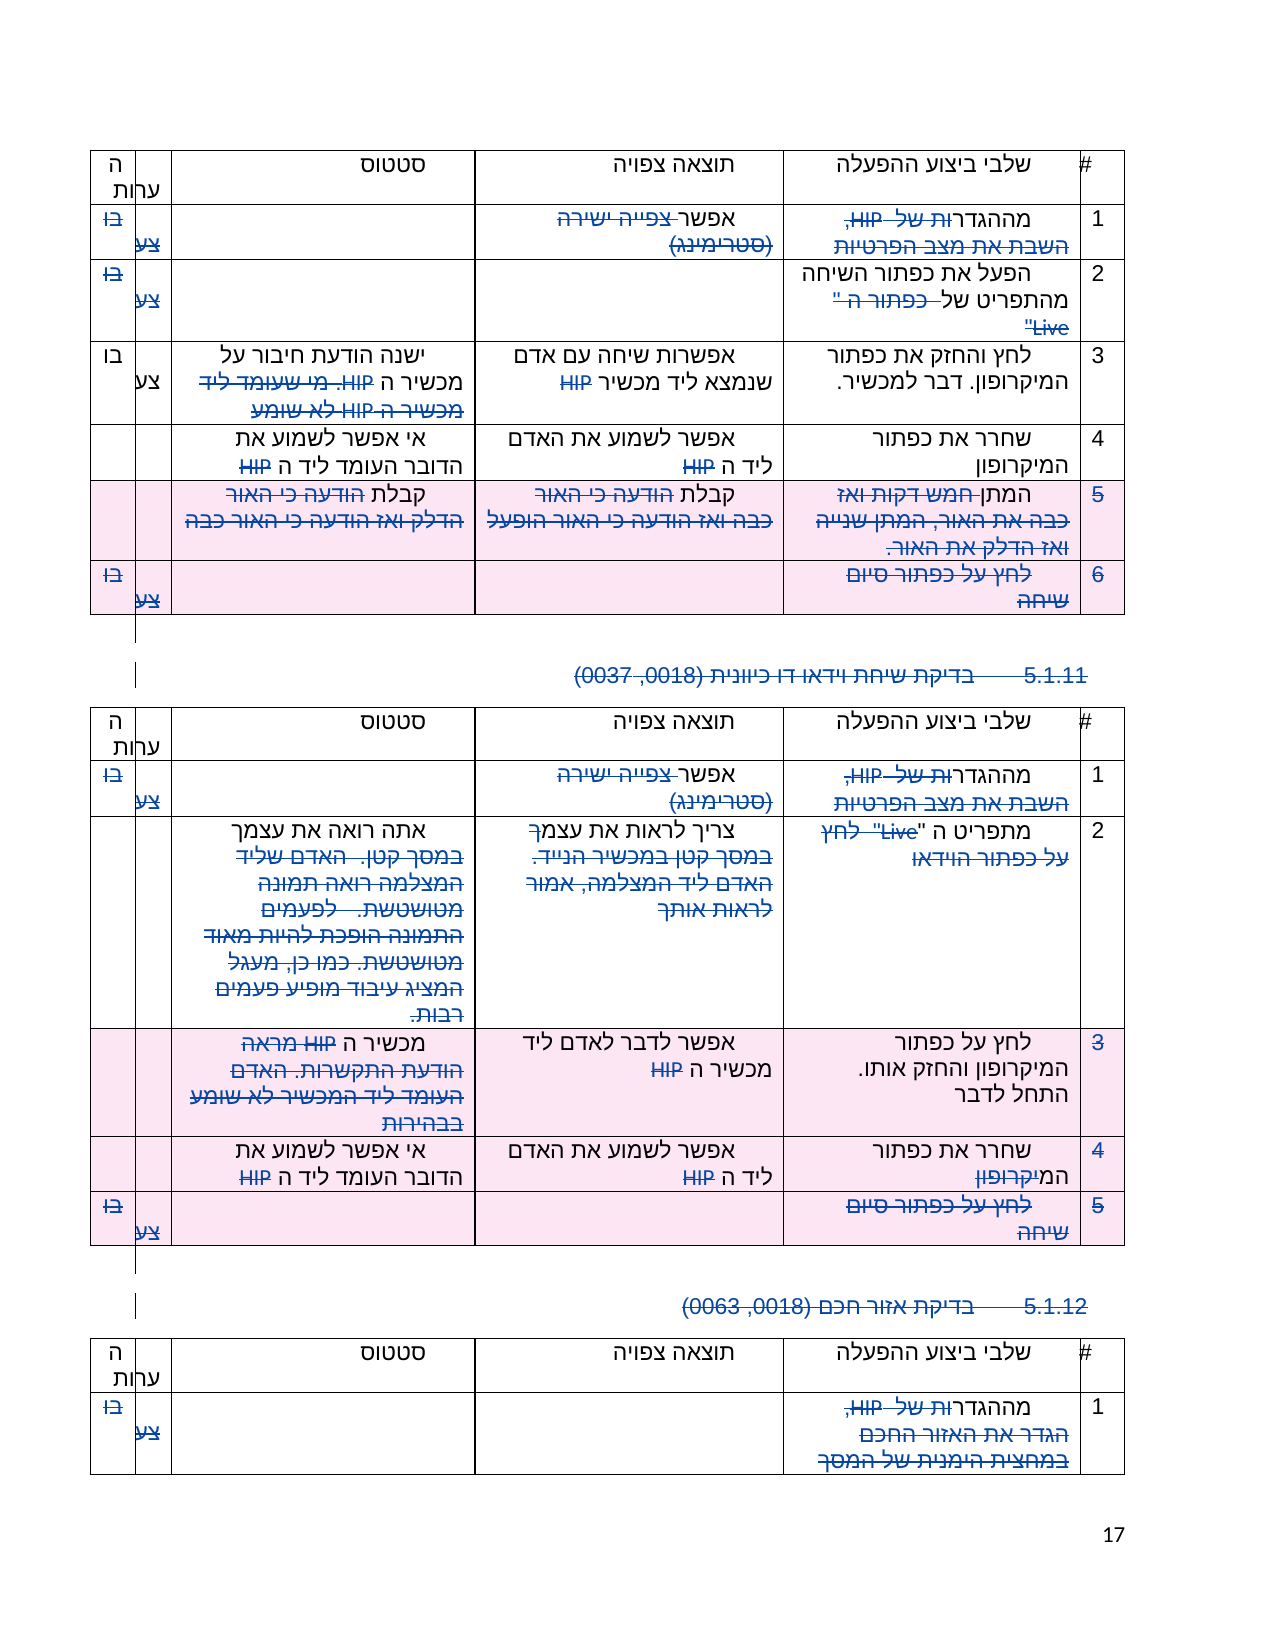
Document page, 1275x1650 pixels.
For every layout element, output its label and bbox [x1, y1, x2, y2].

table_header [784, 1339, 1080, 1392]
table_header [1081, 1339, 1124, 1392]
table_cell [784, 342, 1080, 424]
table_cell [91, 342, 135, 424]
table_cell [91, 817, 135, 1028]
table_header [91, 1339, 135, 1392]
table_cell [1081, 1393, 1124, 1473]
table_cell [136, 205, 171, 259]
table_cell [136, 260, 171, 341]
table_header [91, 708, 135, 760]
table_cell [476, 342, 783, 424]
table_cell [784, 425, 1080, 480]
table_cell [91, 1393, 135, 1473]
table_header [136, 708, 171, 760]
table_cell [172, 1393, 474, 1473]
table_cell [172, 817, 474, 1028]
table_cell [91, 205, 135, 259]
table_cell [784, 260, 1080, 341]
table_cell [476, 817, 783, 1028]
table_header [136, 1339, 171, 1392]
table_header [172, 151, 474, 204]
table_cell [784, 817, 1080, 1028]
table_header [784, 708, 1080, 760]
table_header [476, 151, 783, 204]
table_cell [91, 425, 135, 480]
table_cell [1081, 817, 1124, 1028]
table_cell [136, 1393, 171, 1473]
table_cell [1081, 425, 1124, 480]
table_cell [172, 342, 474, 424]
table_cell [136, 342, 171, 424]
table_cell [136, 425, 171, 480]
table_cell [172, 761, 474, 816]
table_cell [91, 260, 135, 341]
table_header [1081, 151, 1124, 204]
table_cell [91, 761, 135, 816]
table_cell [476, 205, 783, 259]
table_cell [172, 425, 474, 480]
table_header [172, 1339, 474, 1392]
table_header [172, 708, 474, 760]
table_header [476, 708, 783, 760]
table_cell [1081, 205, 1124, 259]
table_header [1081, 708, 1124, 760]
table_cell [1081, 761, 1124, 816]
table_cell [172, 260, 474, 341]
table_cell [1081, 342, 1124, 424]
table_cell [136, 817, 171, 1028]
table_cell [136, 761, 171, 816]
table_cell [476, 1393, 783, 1473]
table_header [784, 151, 1080, 204]
table_cell [476, 761, 783, 816]
table_cell [1081, 260, 1124, 341]
table_header [476, 1339, 783, 1392]
table_cell [784, 761, 1080, 816]
table_cell [784, 1393, 1080, 1473]
table_cell [784, 205, 1080, 259]
table_header [136, 151, 171, 204]
table_cell [476, 425, 783, 480]
table_cell [476, 260, 783, 341]
table_cell [172, 205, 474, 259]
table_header [91, 151, 135, 204]
